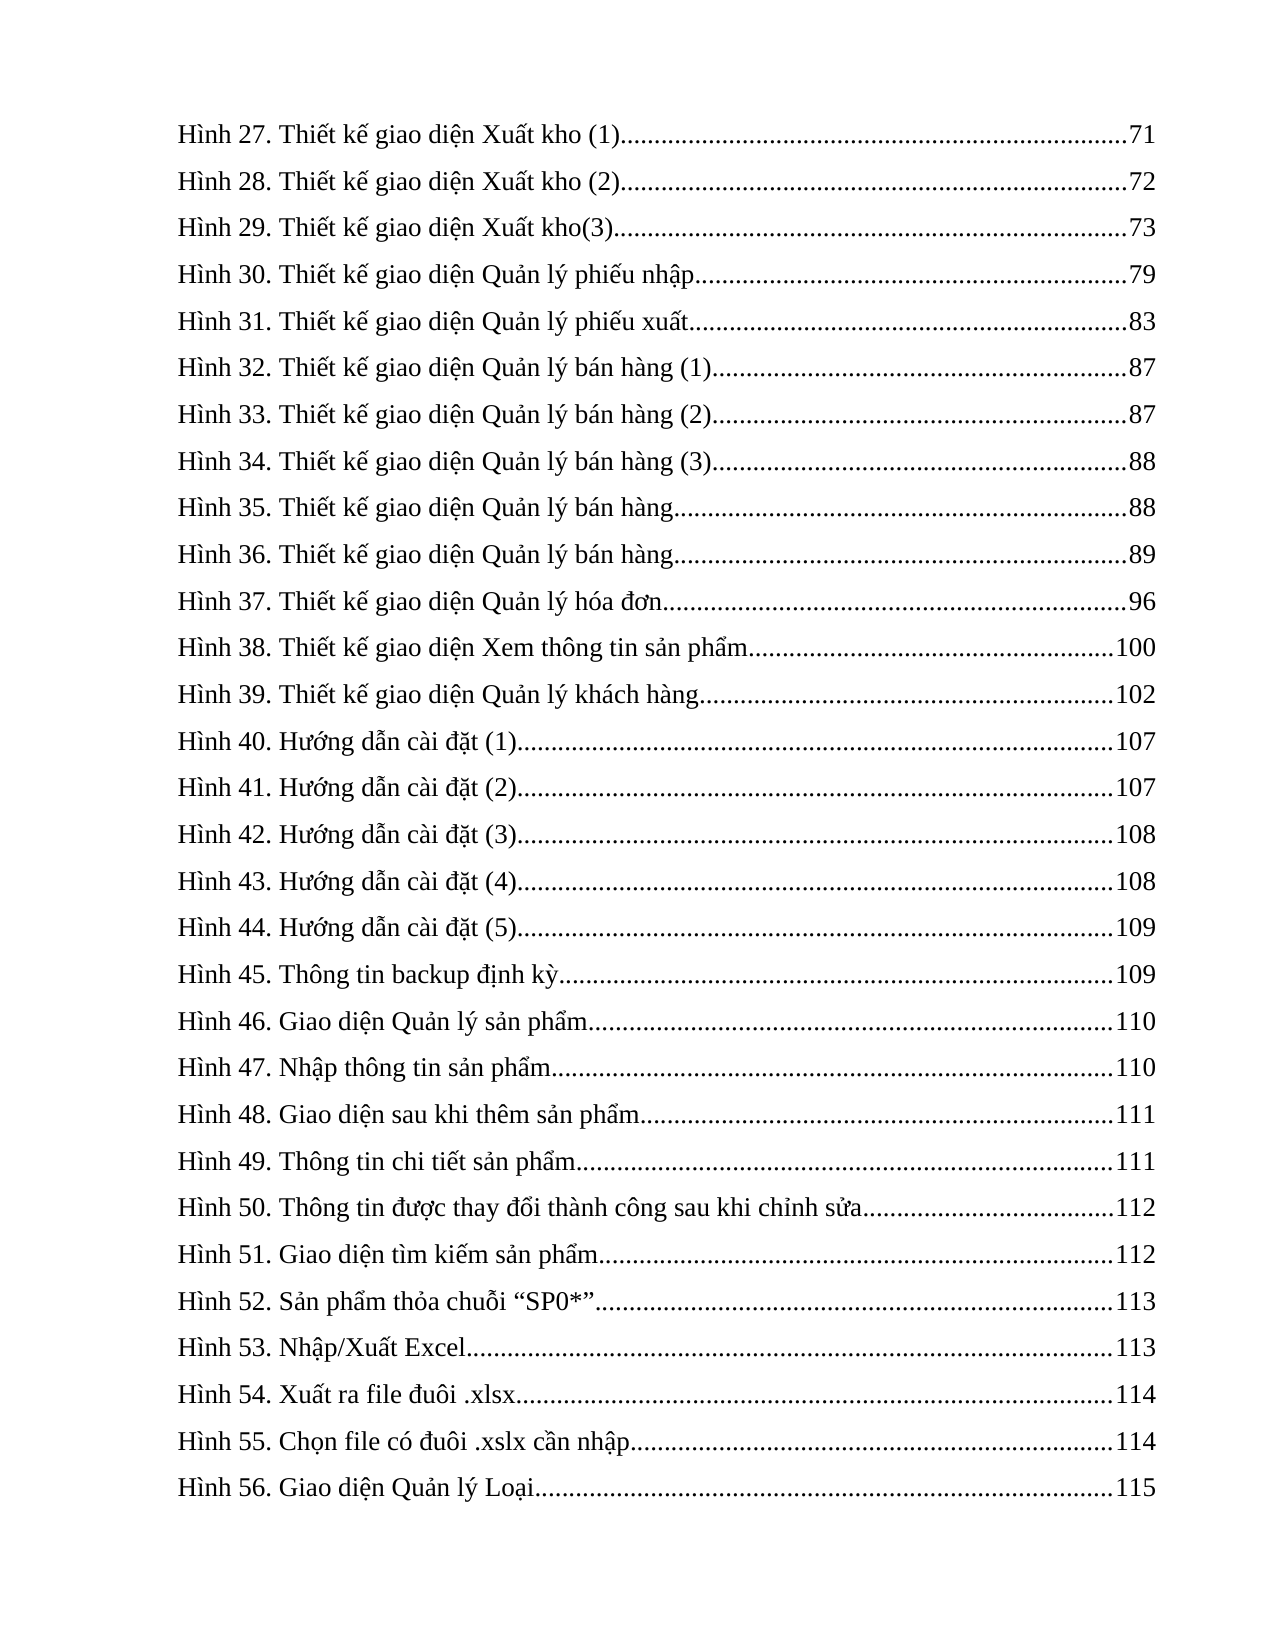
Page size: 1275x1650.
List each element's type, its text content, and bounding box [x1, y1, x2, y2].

text Hình 41. Hướng dẫn cài đặt (2) 107 [177, 771, 1157, 803]
text Hình 48. Giao diện sau khi thêm sản phẩm 111 [177, 1098, 1157, 1129]
text Hình 46. Giao diện Quản lý sản phẩm 110 [177, 1005, 1157, 1036]
text Hình 36. Thiết kế giao diện Quản lý bán hàng 89 [177, 538, 1157, 569]
text Hình 42. Hướng dẫn cài đặt (3) 108 [177, 818, 1157, 849]
text Hình 38. Thiết kế giao diện Xem thông tin sản phẩm 100 [177, 631, 1157, 663]
text Hình 31. Thiết kế giao diện Quản lý phiếu xuất 83 [177, 305, 1157, 336]
text Hình 32. Thiết kế giao diện Quản lý bán hàng (1) 87 [177, 351, 1157, 383]
text Hình 34. Thiết kế giao diện Quản lý bán hàng (3) 88 [177, 445, 1157, 476]
text Hình 40. Hướng dẫn cài đặt (1) 107 [177, 725, 1157, 756]
text Hình 54. Xuất ra file đuôi .xlsx 114 [177, 1378, 1157, 1409]
text Hình 45. Thông tin backup định kỳ 109 [177, 958, 1157, 989]
text Hình 52. Sản phẩm thỏa chuỗi “SP0*” 113 [177, 1285, 1157, 1316]
text Hình 28. Thiết kế giao diện Xuất kho (2) 72 [177, 165, 1157, 196]
text Hình 56. Giao diện Quản lý Loại 115 [177, 1471, 1157, 1503]
text Hình 53. Nhập/Xuất Excel 113 [177, 1331, 1157, 1363]
text Hình 35. Thiết kế giao diện Quản lý bán hàng 88 [177, 491, 1157, 523]
text Hình 49. Thông tin chi tiết sản phẩm 111 [177, 1145, 1157, 1176]
text Hình 37. Thiết kế giao diện Quản lý hóa đơn 96 [177, 585, 1157, 616]
text Hình 33. Thiết kế giao diện Quản lý bán hàng (2) 87 [177, 398, 1157, 429]
text Hình 27. Thiết kế giao diện Xuất kho (1) 71 [177, 118, 1157, 149]
text Hình 47. Nhập thông tin sản phẩm 110 [177, 1051, 1157, 1083]
text Hình 50. Thông tin được thay đổi thành công sau khi chỉnh sửa 112 [177, 1191, 1157, 1223]
text Hình 44. Hướng dẫn cài đặt (5) 109 [177, 911, 1157, 943]
text Hình 51. Giao diện tìm kiếm sản phẩm 112 [177, 1238, 1157, 1269]
text Hình 55. Chọn file có đuôi .xslx cần nhập 114 [177, 1425, 1157, 1456]
text Hình 29. Thiết kế giao diện Xuất kho(3) 73 [177, 211, 1157, 243]
text Hình 43. Hướng dẫn cài đặt (4) 108 [177, 865, 1157, 896]
text Hình 30. Thiết kế giao diện Quản lý phiếu nhập 79 [177, 258, 1157, 289]
text Hình 39. Thiết kế giao diện Quản lý khách hàng 102 [177, 678, 1157, 709]
